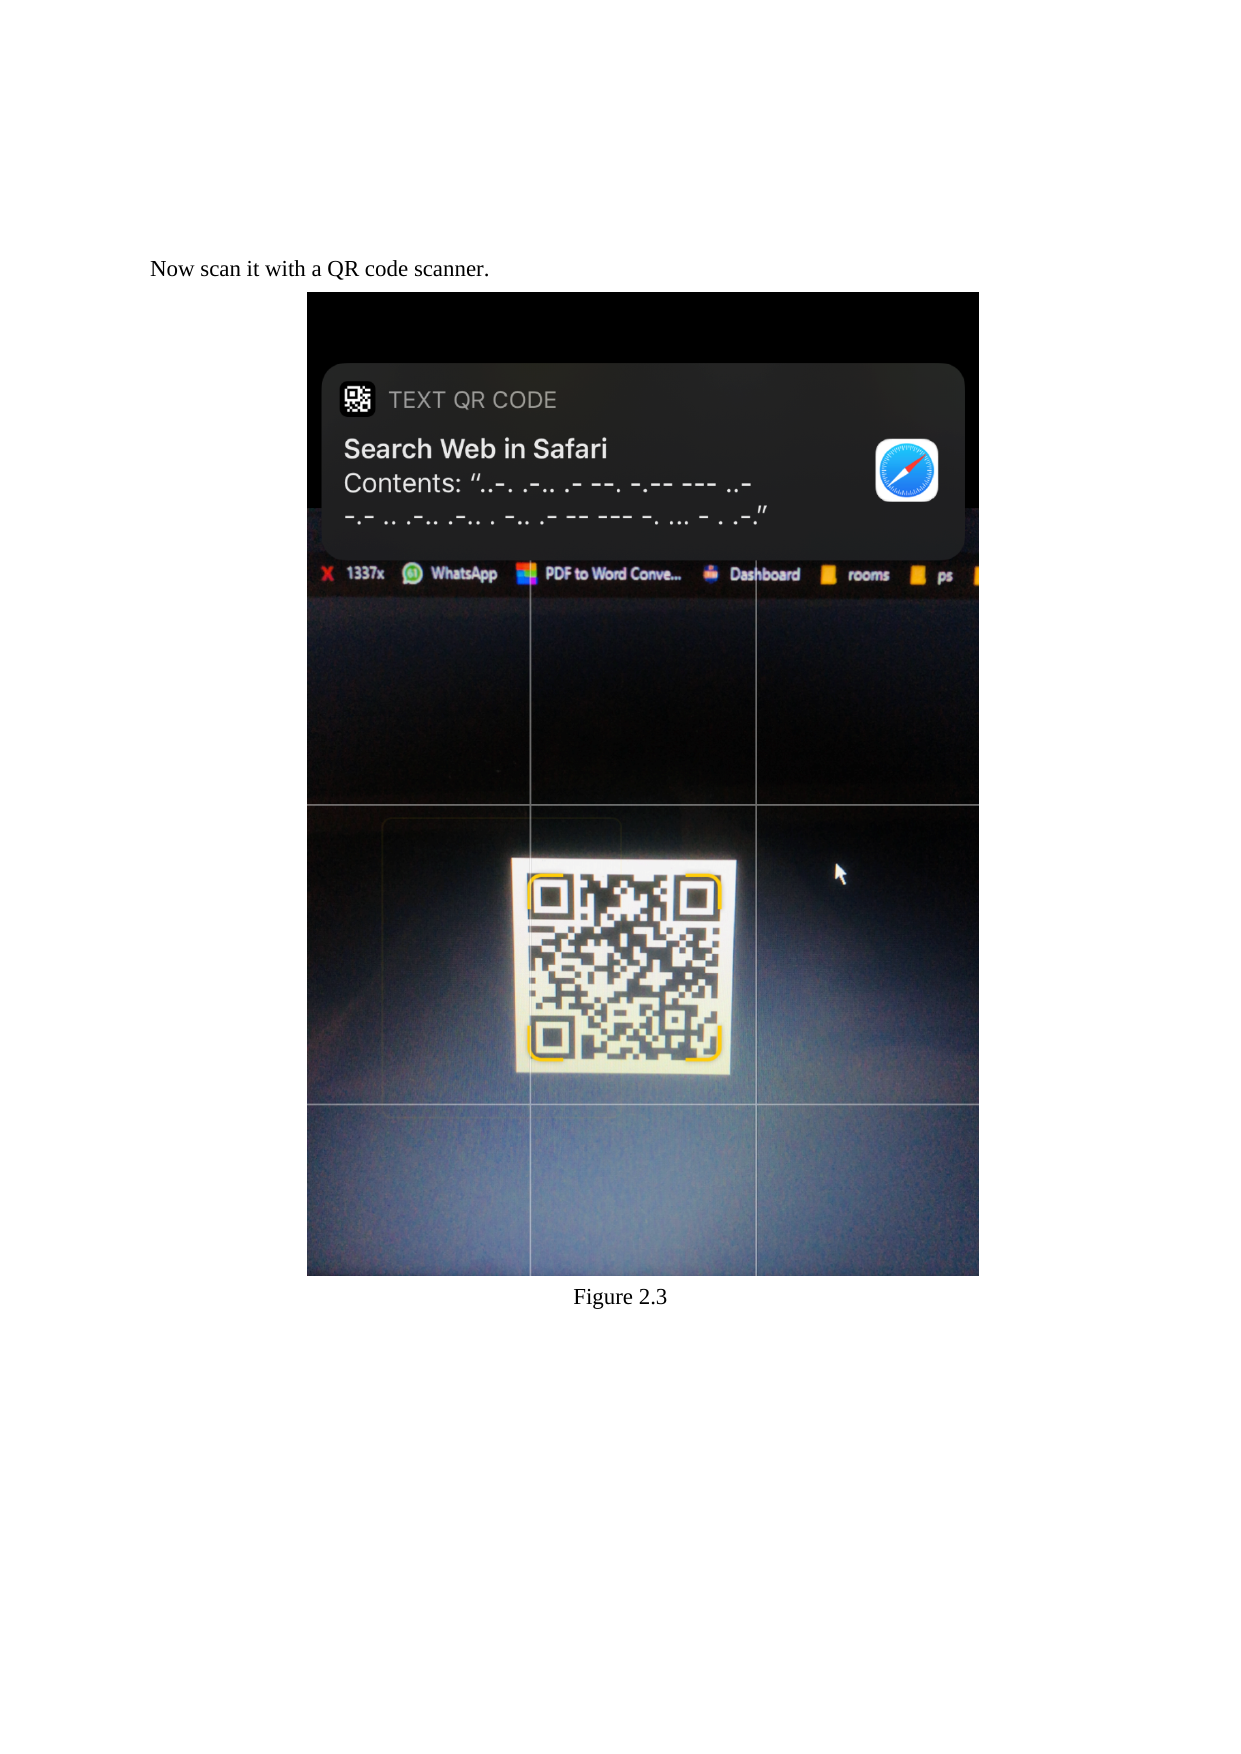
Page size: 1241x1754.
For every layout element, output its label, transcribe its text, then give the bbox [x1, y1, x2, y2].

picture [307, 292, 979, 1276]
text Figure 2.3 [150, 1283, 1090, 1309]
text Now scan it with a QR code scanner. [150, 255, 1090, 282]
